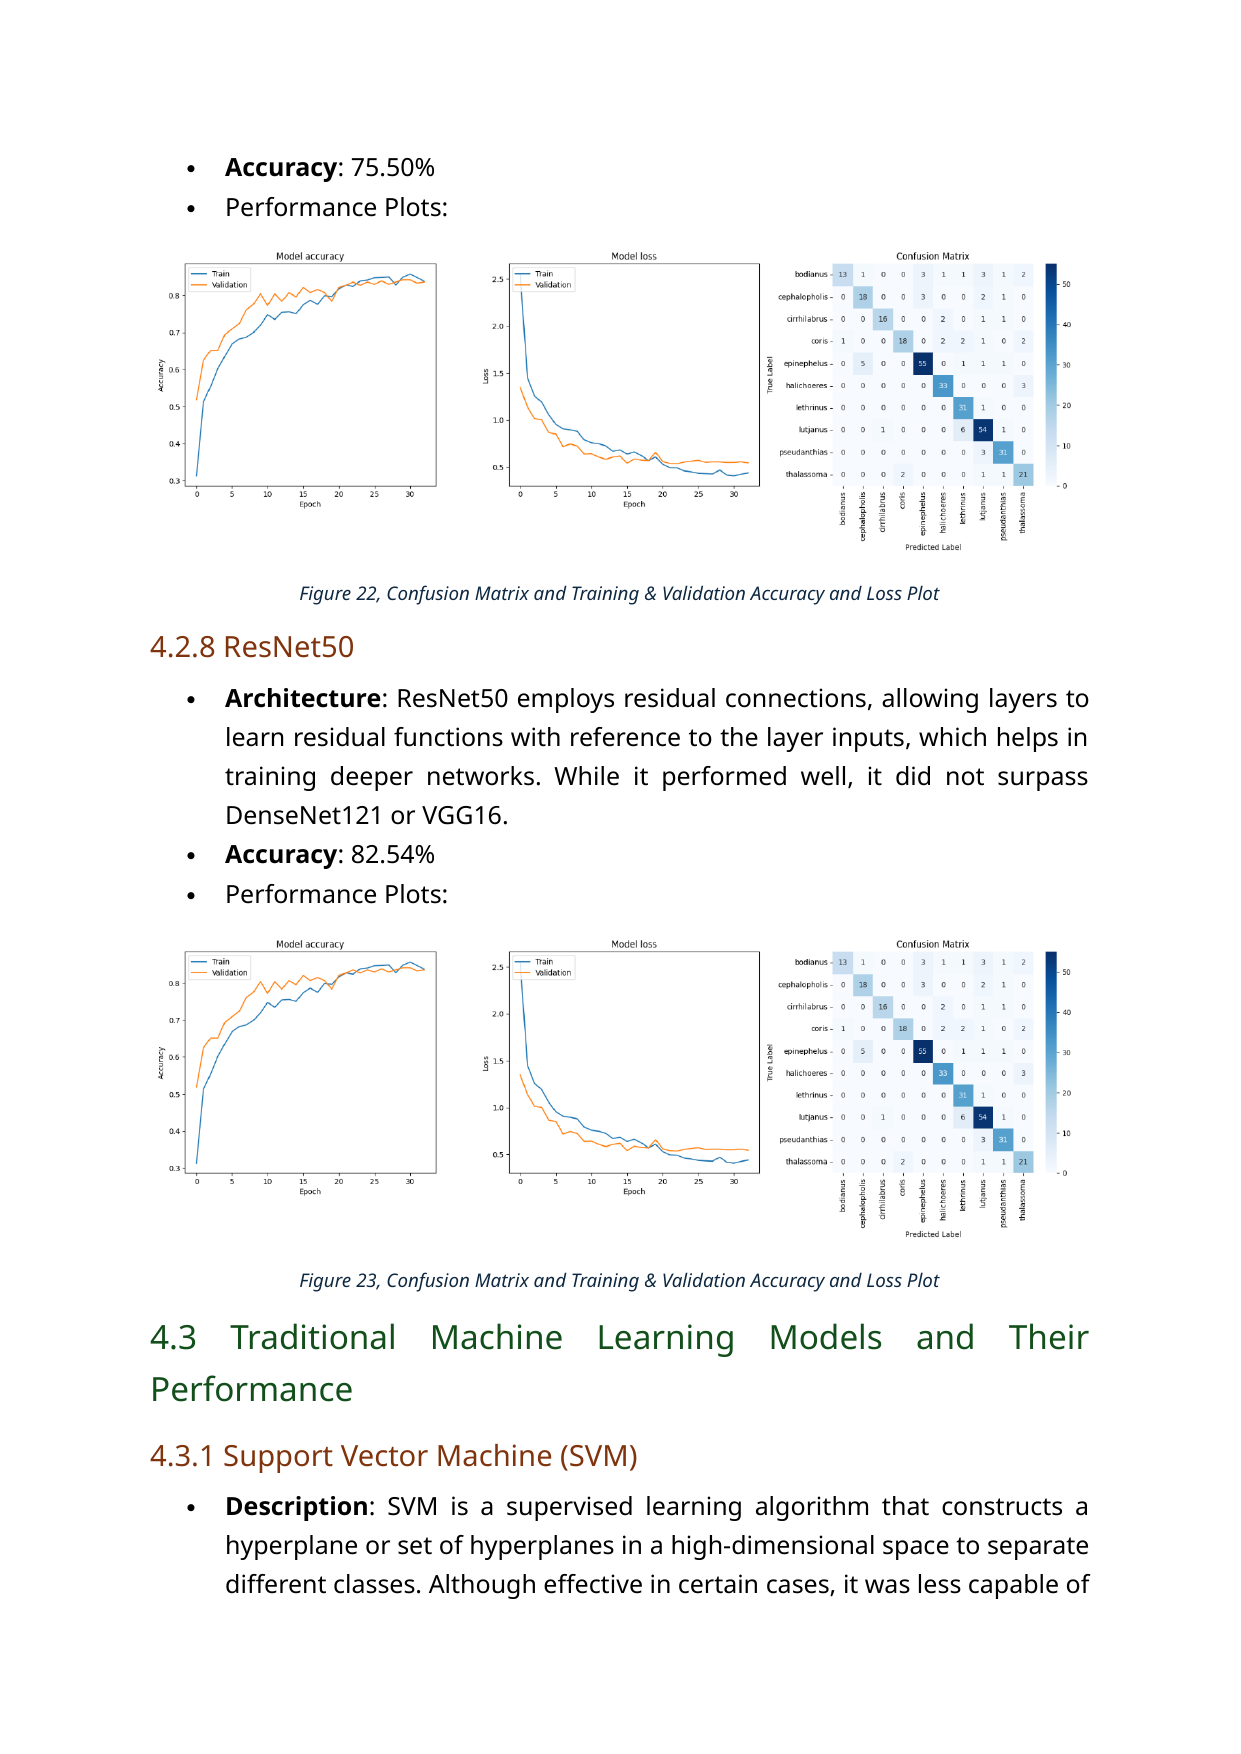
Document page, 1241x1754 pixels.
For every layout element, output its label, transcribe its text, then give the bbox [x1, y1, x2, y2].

picture [150, 245, 1091, 559]
picture [150, 932, 1091, 1246]
text Figure 23, Confusion Matrix and Training & Validation Accuracy and Loss Plot [150, 1267, 1090, 1293]
subtitle 4.2.8 ResNet50 [150, 627, 1090, 666]
list Accuracy: 82.54% [187, 837, 1090, 871]
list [187, 1489, 1090, 1601]
text Figure 22, Confusion Matrix and Training & Validation Accuracy and Loss Plot [150, 580, 1090, 606]
list Performance Plots: [187, 876, 1090, 910]
list Architecture: ResNet50 employs residual connections, allowing layers to learn residual functions with reference to the layer inputs, which helps in training deeper networks. While it performed well, it did not surpass DenseNet121 or VGG16. [187, 681, 1090, 832]
subtitle 4.3 Traditional Machine Learning Models and Their Performance [150, 1314, 1090, 1411]
subtitle 4.3.1 Support Vector Machine (SVM) [150, 1435, 1090, 1474]
list Performance Plots: [187, 189, 1090, 223]
list Accuracy: 75.50% [187, 150, 1090, 184]
